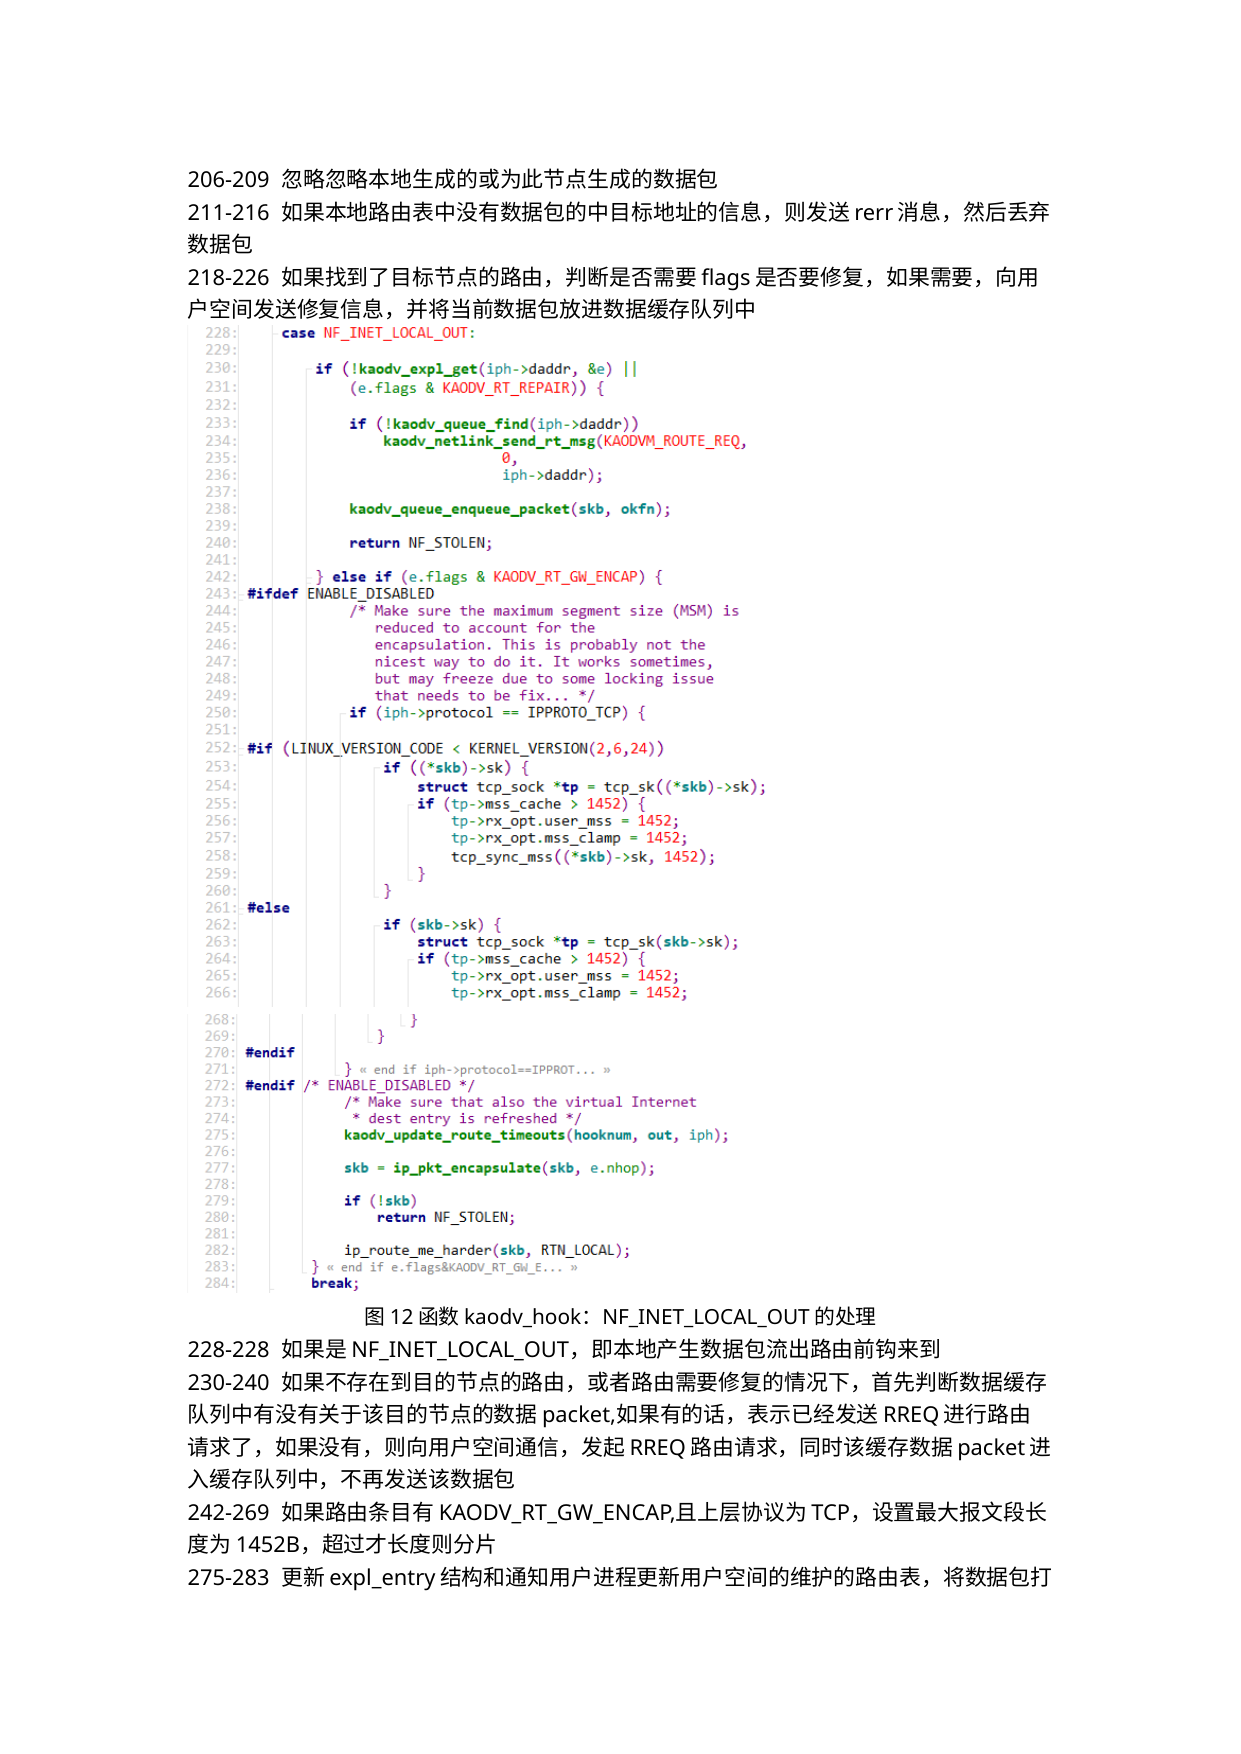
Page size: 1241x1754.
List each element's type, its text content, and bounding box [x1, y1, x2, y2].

picture [187, 325, 1009, 1007]
text 211-216 如果本地路由表中没有数据包的中目标地址的信息，则发送rerr消息，然后丢弃数据包 [187, 194, 1053, 259]
text 图 12 函数kaodv_hook：NF_INET_LOCAL_OUT的处理 [187, 1299, 1053, 1332]
picture [187, 1014, 980, 1293]
text 242-269 如果路由条目有KAODV_RT_GW_ENCAP,且上层协议为TCP，设置最大报文段长度为1452B，超过才长度则分片 [187, 1494, 1053, 1559]
text 218-226 如果找到了目标节点的路由，判断是否需要flags是否要修复，如果需要，向用户空间发送修复信息，并将当前数据包放进数据缓存队列中 [187, 259, 1053, 324]
text 228-228 如果是NF_INET_LOCAL_OUT，即本地产生数据包流出路由前钩来到 [187, 1332, 1053, 1364]
text 206-209 忽略忽略本地生成的或为此节点生成的数据包 [187, 162, 1053, 194]
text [187, 1559, 1053, 1592]
text 230-240 如果不存在到目的节点的路由，或者路由需要修复的情况下，首先判断数据缓存队列中有没有关于该目的节点的数据packet,如果有的话，表示已经发送RREQ进行路由请求了，如果没有，则向用户空间通信，发起RREQ路由请求，同时该缓存数据packet进入缓存队列中，不再发送该数据包 [187, 1364, 1053, 1494]
